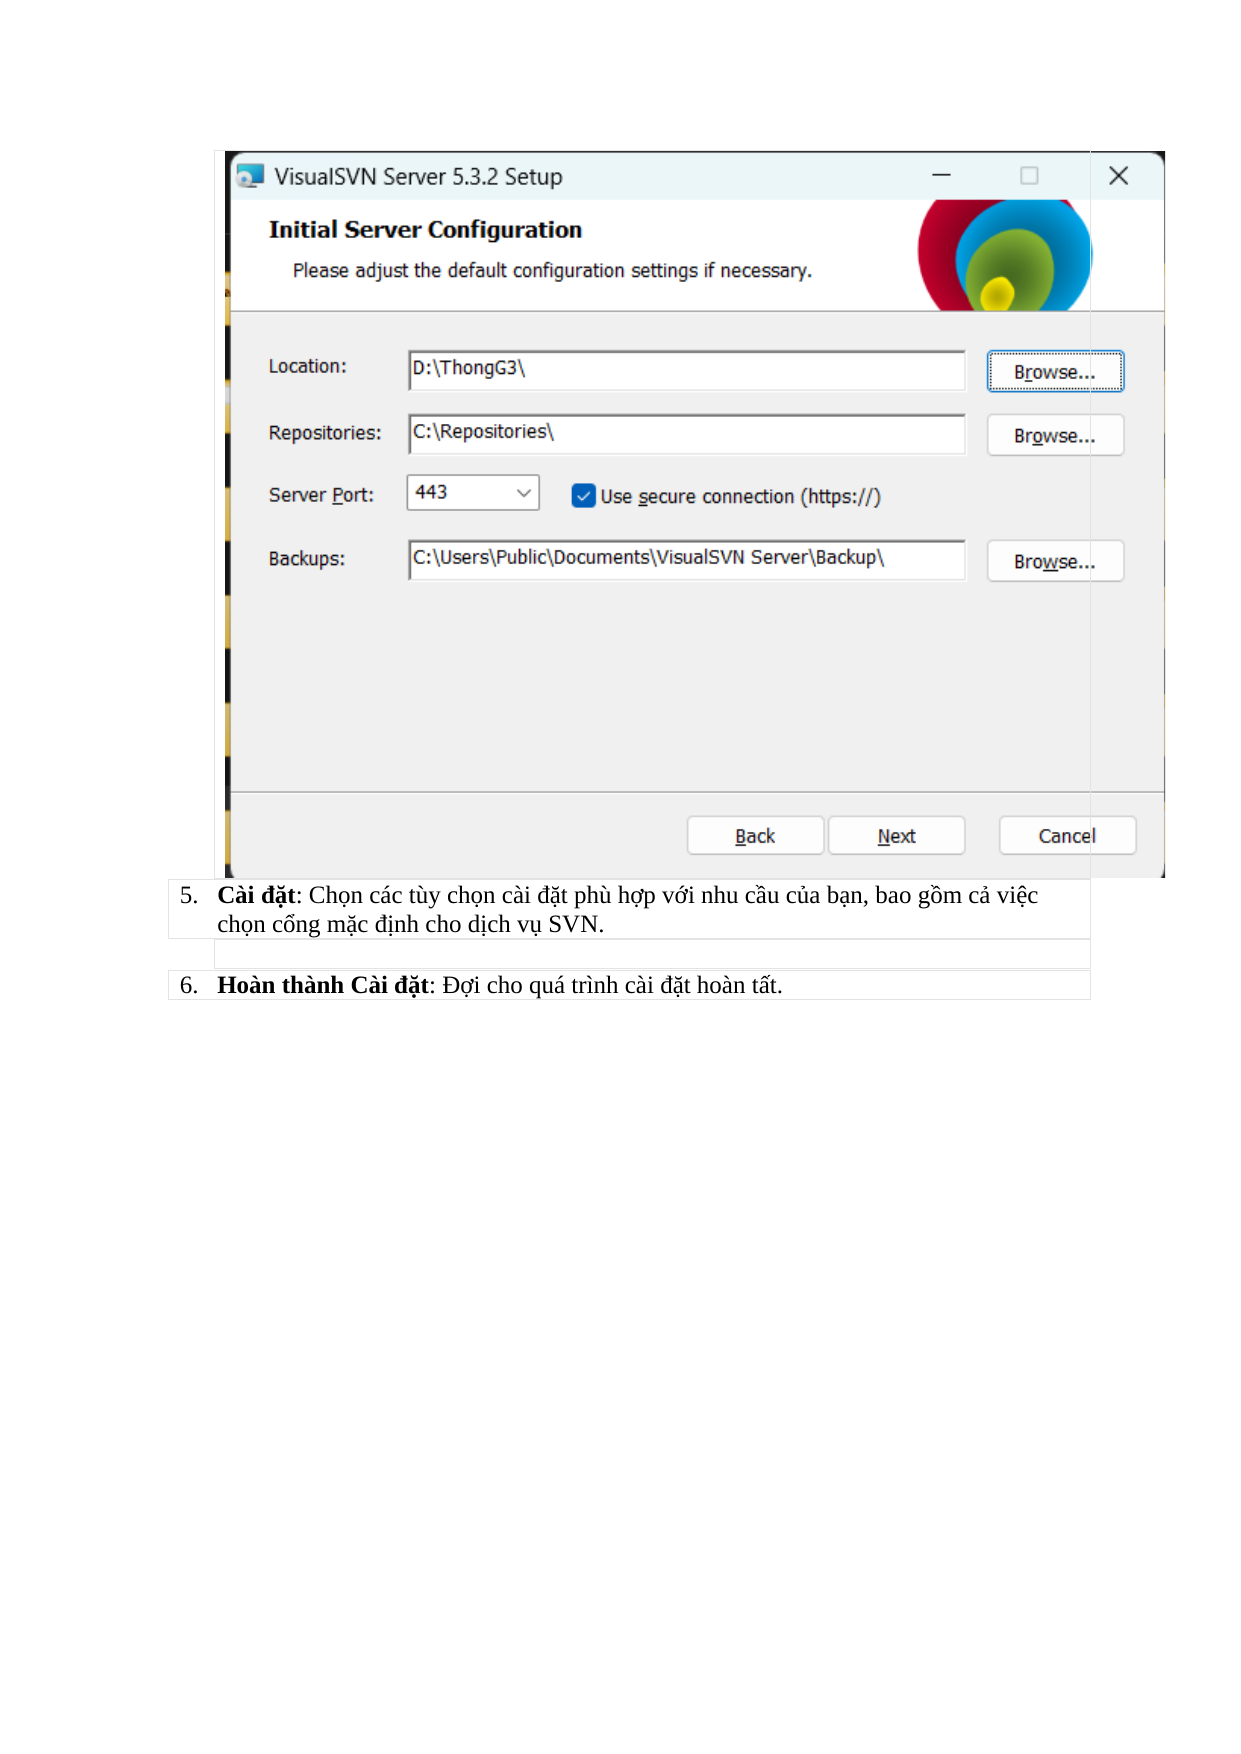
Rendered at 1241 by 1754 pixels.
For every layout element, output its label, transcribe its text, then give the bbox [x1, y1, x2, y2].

picture [225, 151, 1090, 878]
list Cài đặt: Chọn các tùy chọn cài đặt phù hợp với nhu cầu của bạn, bao gồm cả việc chọn cổng mặc định cho dịch vụ SVN. [169, 880, 1090, 938]
list Hoàn thành Cài đặt: Đợi cho quá trình cài đặt hoàn tất. [169, 971, 1090, 999]
picture [1091, 151, 1166, 878]
